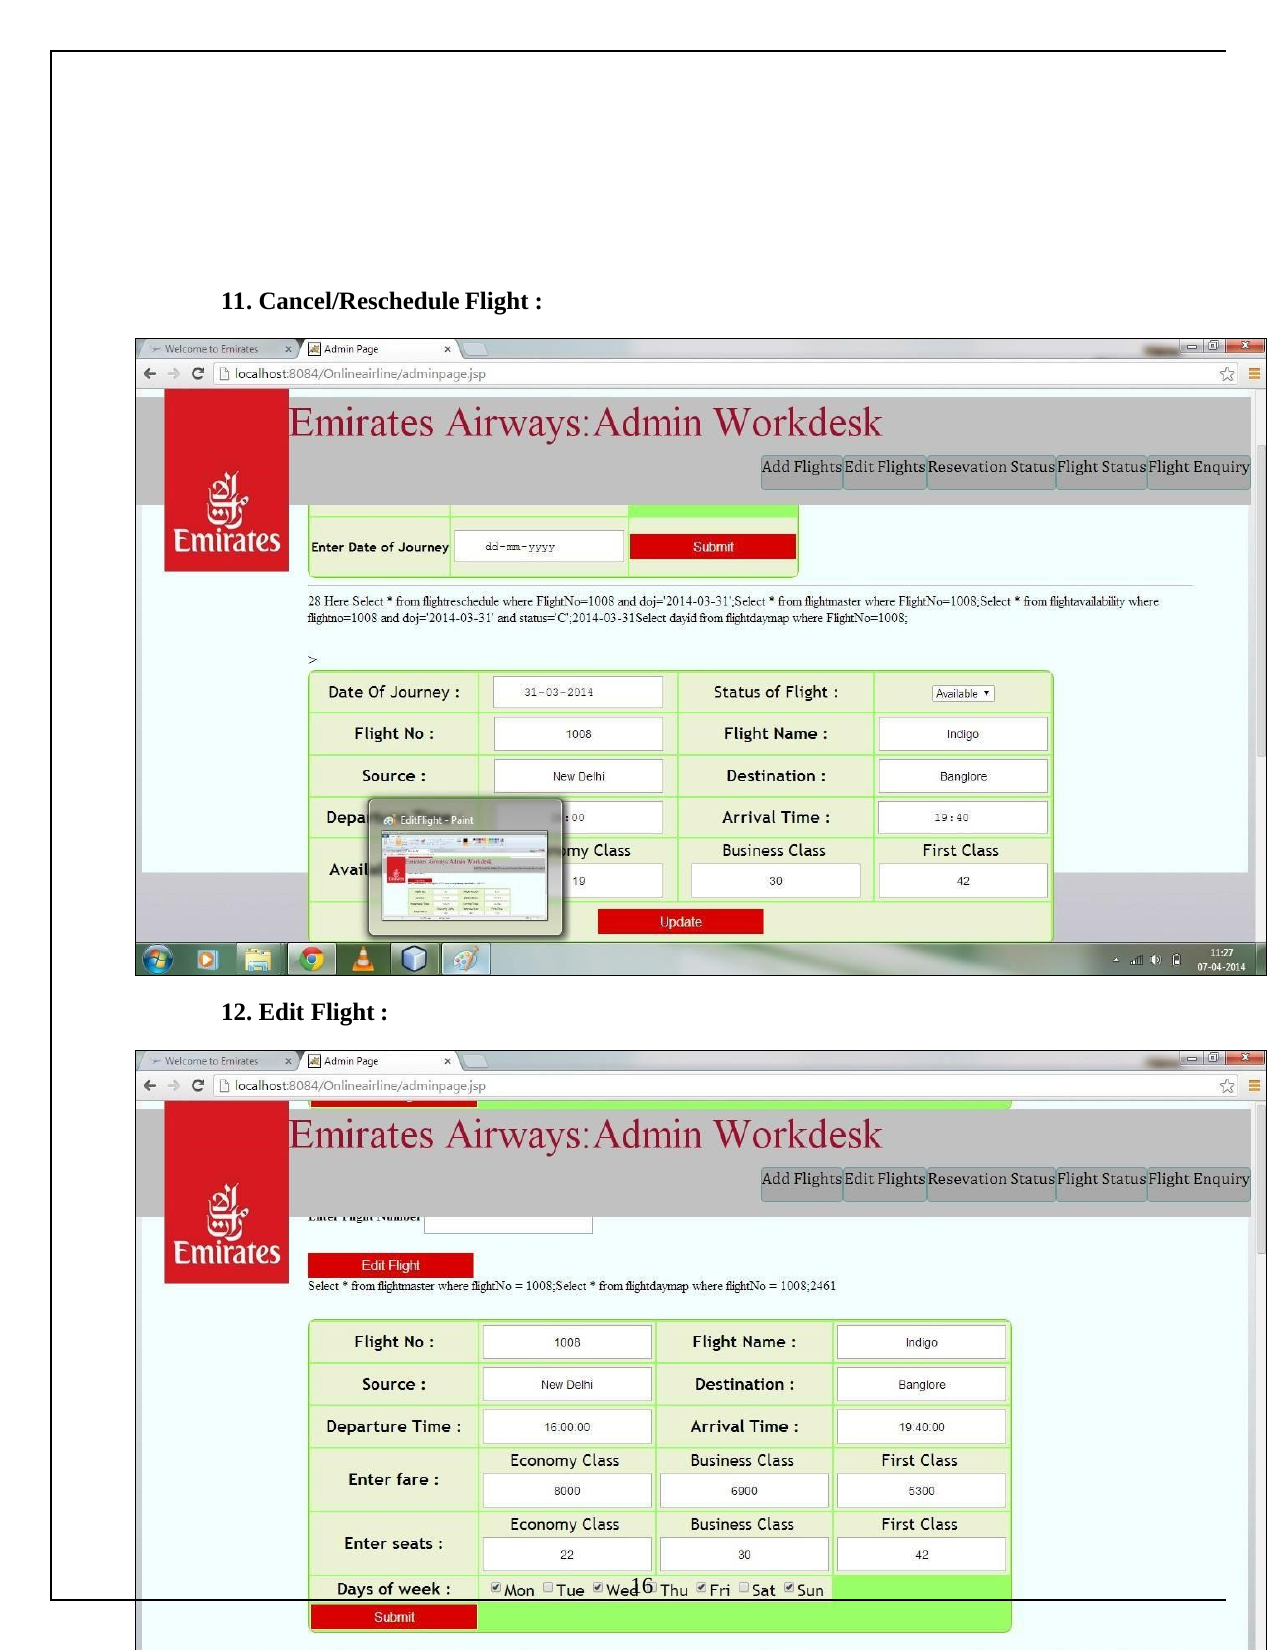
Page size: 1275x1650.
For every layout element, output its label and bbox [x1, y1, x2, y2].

picture [136, 1051, 1266, 1650]
picture [136, 339, 1266, 975]
